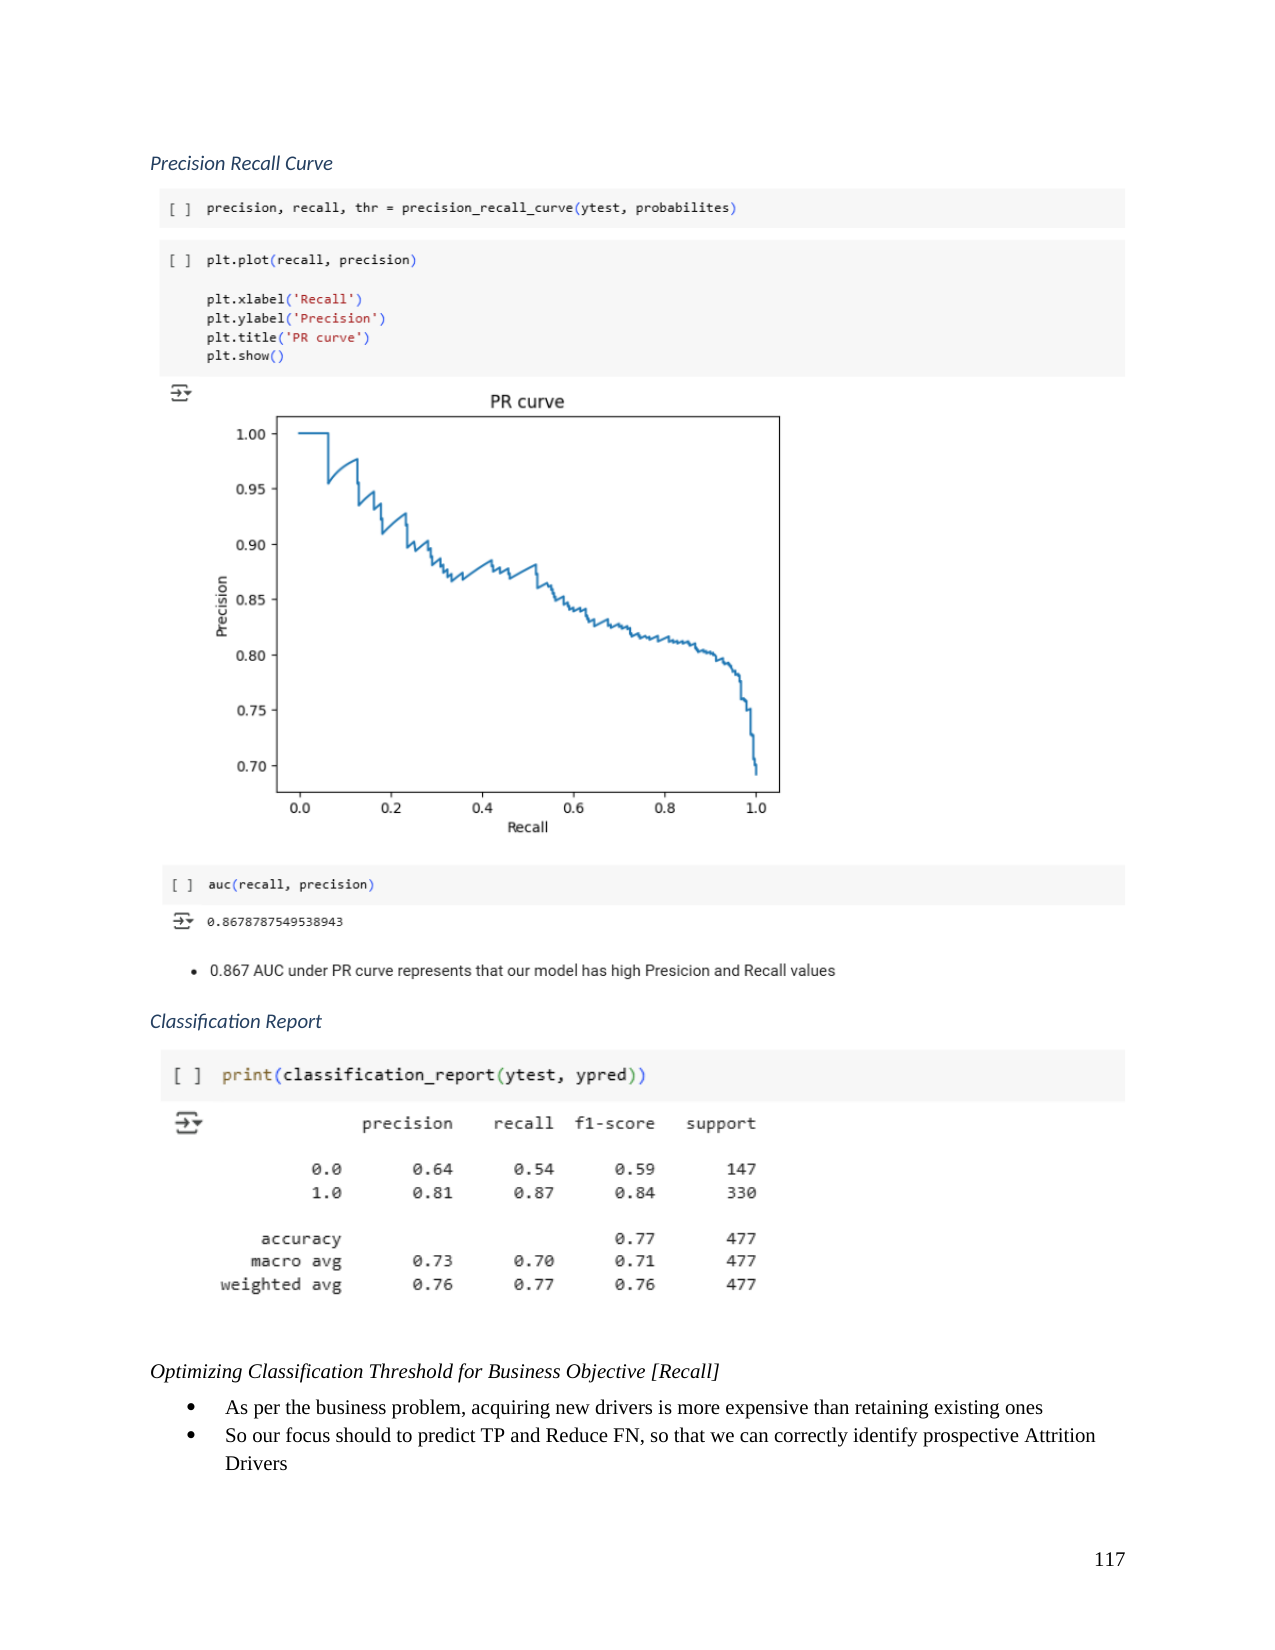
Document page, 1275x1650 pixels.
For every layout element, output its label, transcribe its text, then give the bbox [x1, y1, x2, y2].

list As per the business problem, acquiring new drivers is more expensive than retaining existing ones [187, 1395, 1125, 1419]
list So our focus should to predict TP and Reduce FN, so that we can correctly identify prospective Attrition Drivers [187, 1423, 1125, 1474]
picture [150, 1037, 1125, 1304]
subtitle Classification Report [150, 1008, 1125, 1033]
subtitle Optimizing Classification Threshold for Business Objective [Recall] [150, 1359, 1125, 1383]
picture [150, 179, 1125, 845]
picture [150, 848, 1125, 1001]
subtitle Precision Recall Curve [150, 150, 1125, 175]
